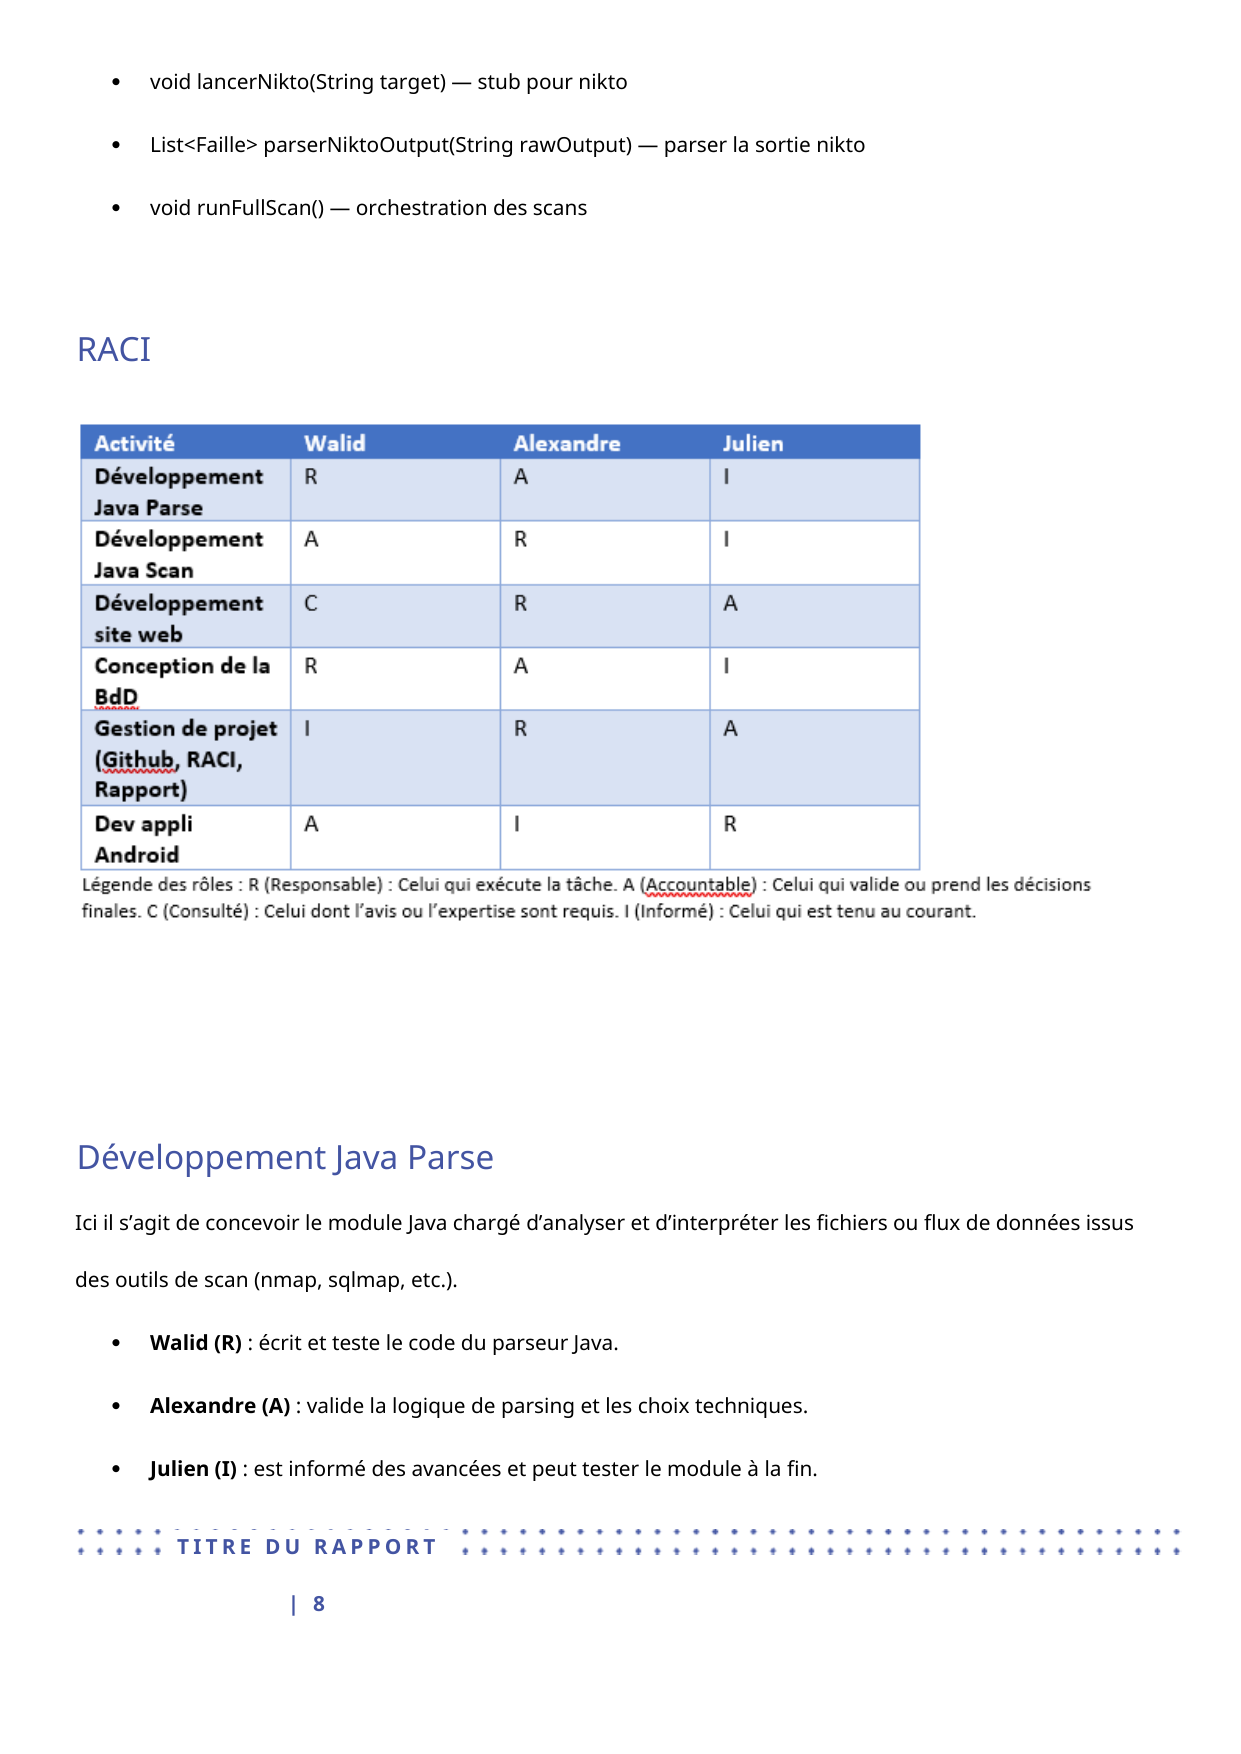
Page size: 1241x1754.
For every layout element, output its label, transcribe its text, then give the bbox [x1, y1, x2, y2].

picture [76, 406, 1110, 938]
list Alexandre (A) : valide la logique de parsing et les choix techniques. [112, 1391, 1165, 1420]
text Développement Java Parse [76, 1134, 1165, 1179]
text RACI [76, 326, 1165, 371]
text Ici il s’agit de concevoir le module Java chargé d’analyser et d’interpréter les fichiers ou flux de données issus des outils de scan (nmap, sqlmap, etc.). [75, 1208, 1165, 1294]
list void lancerNikto(String target) — stub pour nikto [112, 67, 1165, 95]
picture [77, 1529, 1182, 1555]
list void runFullScan() — orchestration des scans [112, 193, 1165, 221]
list List<Faille> parserNiktoOutput(String rawOutput) — parser la sortie nikto [112, 130, 1165, 158]
list Walid (R) : écrit et teste le code du parseur Java. [112, 1328, 1165, 1357]
list Julien (I) : est informé des avancées et peut tester le module à la fin. [112, 1454, 1165, 1483]
